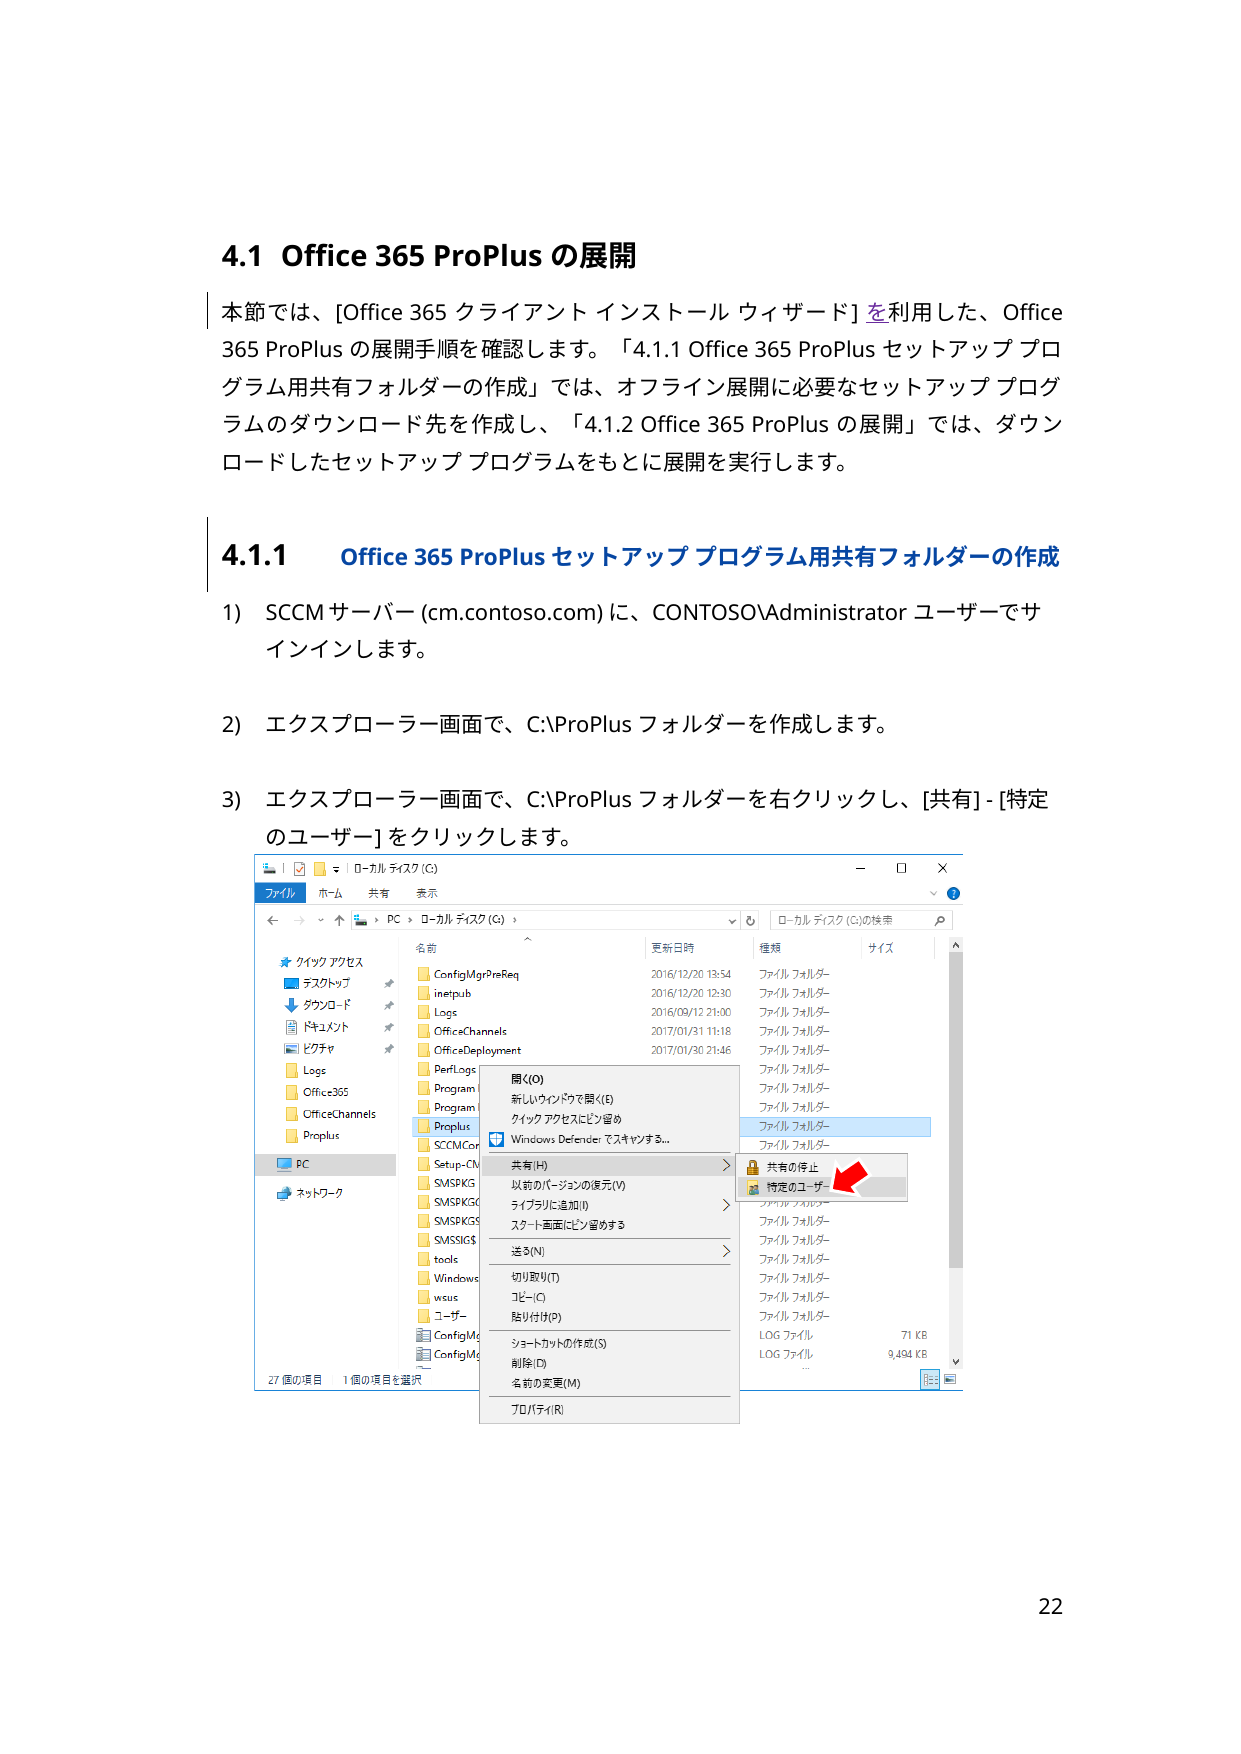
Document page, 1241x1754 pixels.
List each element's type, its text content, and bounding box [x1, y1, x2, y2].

list エクスプローラー画面で、C:\ProPlus フォルダーを右クリックし、[共有] - [特定のユーザー] をクリックします。 [222, 779, 1063, 854]
subtitle Office 365 ProPlus セットアップ プログラム用共有フォルダーの作成 [222, 517, 1063, 592]
text 本節では、[Office 365 クライアント インストール ウィザード] 利用した、Office 365 ProPlus の展開手順を確認します。「4.1.1 Office 365 ProPlus セットアップ プログラム用共有フォルダーの作成」では、オフライン展開に必要なセットアップ プログラムのダウンロード先を作成し、「4.1.2 Office 365 ProPlus の展開」では、ダウンロードしたセットアップ プログラムをもとに展開を実行します。 [222, 292, 1063, 479]
picture [254, 854, 963, 1424]
list SCCMサーバー (cm.contoso.com) に、CONTOSO\Administrator ユーザーでサインインします。 [222, 592, 1063, 667]
list エクスプローラー画面で、C:\ProPlus フォルダーを作成します。 [222, 704, 1063, 742]
subtitle Office 365 ProPlus の展開 [222, 217, 1063, 292]
